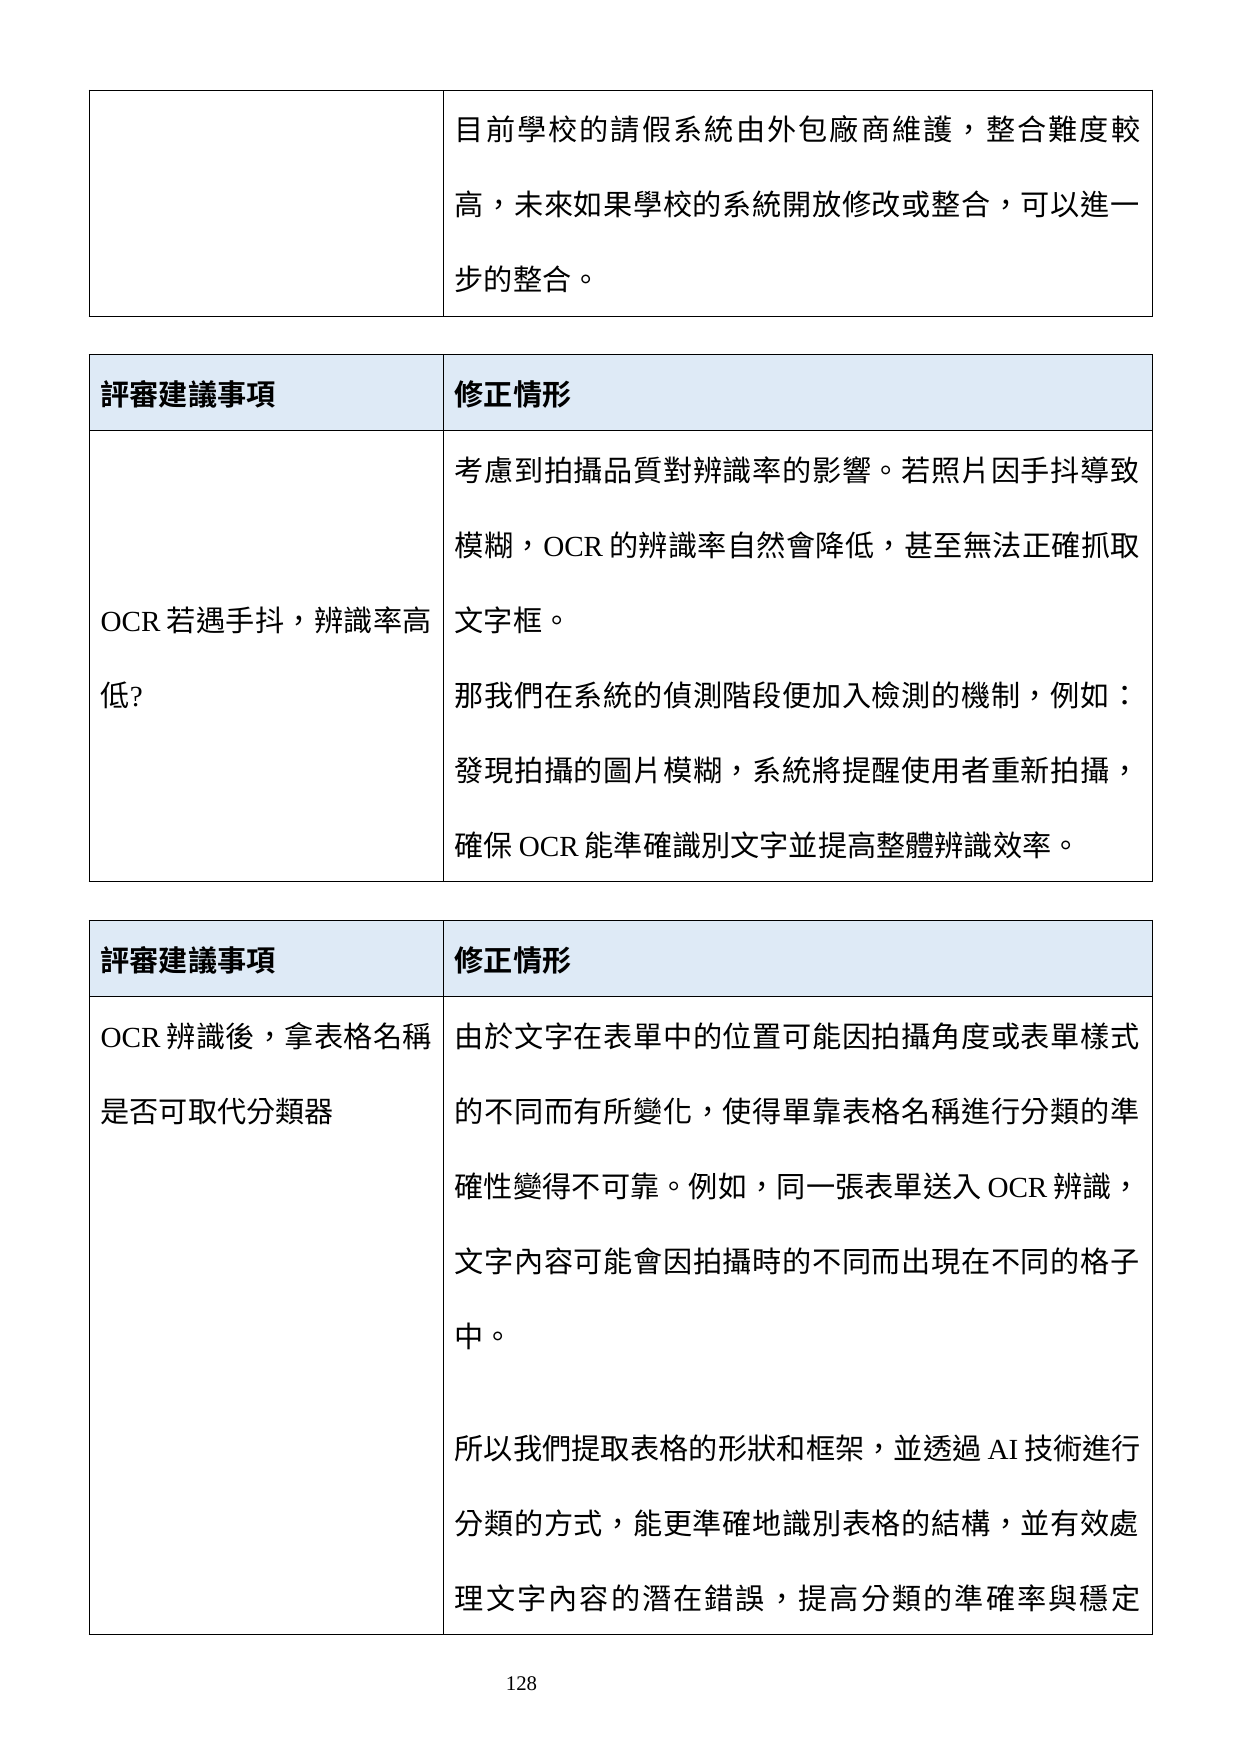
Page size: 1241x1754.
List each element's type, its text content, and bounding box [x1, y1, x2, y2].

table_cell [444, 91, 1152, 316]
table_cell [90, 997, 443, 1634]
table_cell 考慮到拍攝品質對辨識率的影響。若照片因手抖導致模糊，OCR的辨識率自然會降低，甚至無法正確抓取文字框。 那我們在系統的偵測階段便加入檢測的機制，例如：發現拍攝的圖片模糊，系統將提醒使用者重新拍攝，確保OCR能準確識別文字並提高整體辨識效率。 [444, 431, 1152, 881]
table_header 修正情形 [444, 921, 1152, 996]
table_cell OCR若遇手抖，辨識率高低? [90, 431, 443, 881]
table_header 修正情形 [444, 355, 1152, 430]
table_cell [90, 91, 443, 316]
table_header 評審建議事項 [90, 355, 443, 430]
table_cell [444, 997, 1152, 1634]
table_header 評審建議事項 [90, 921, 443, 996]
